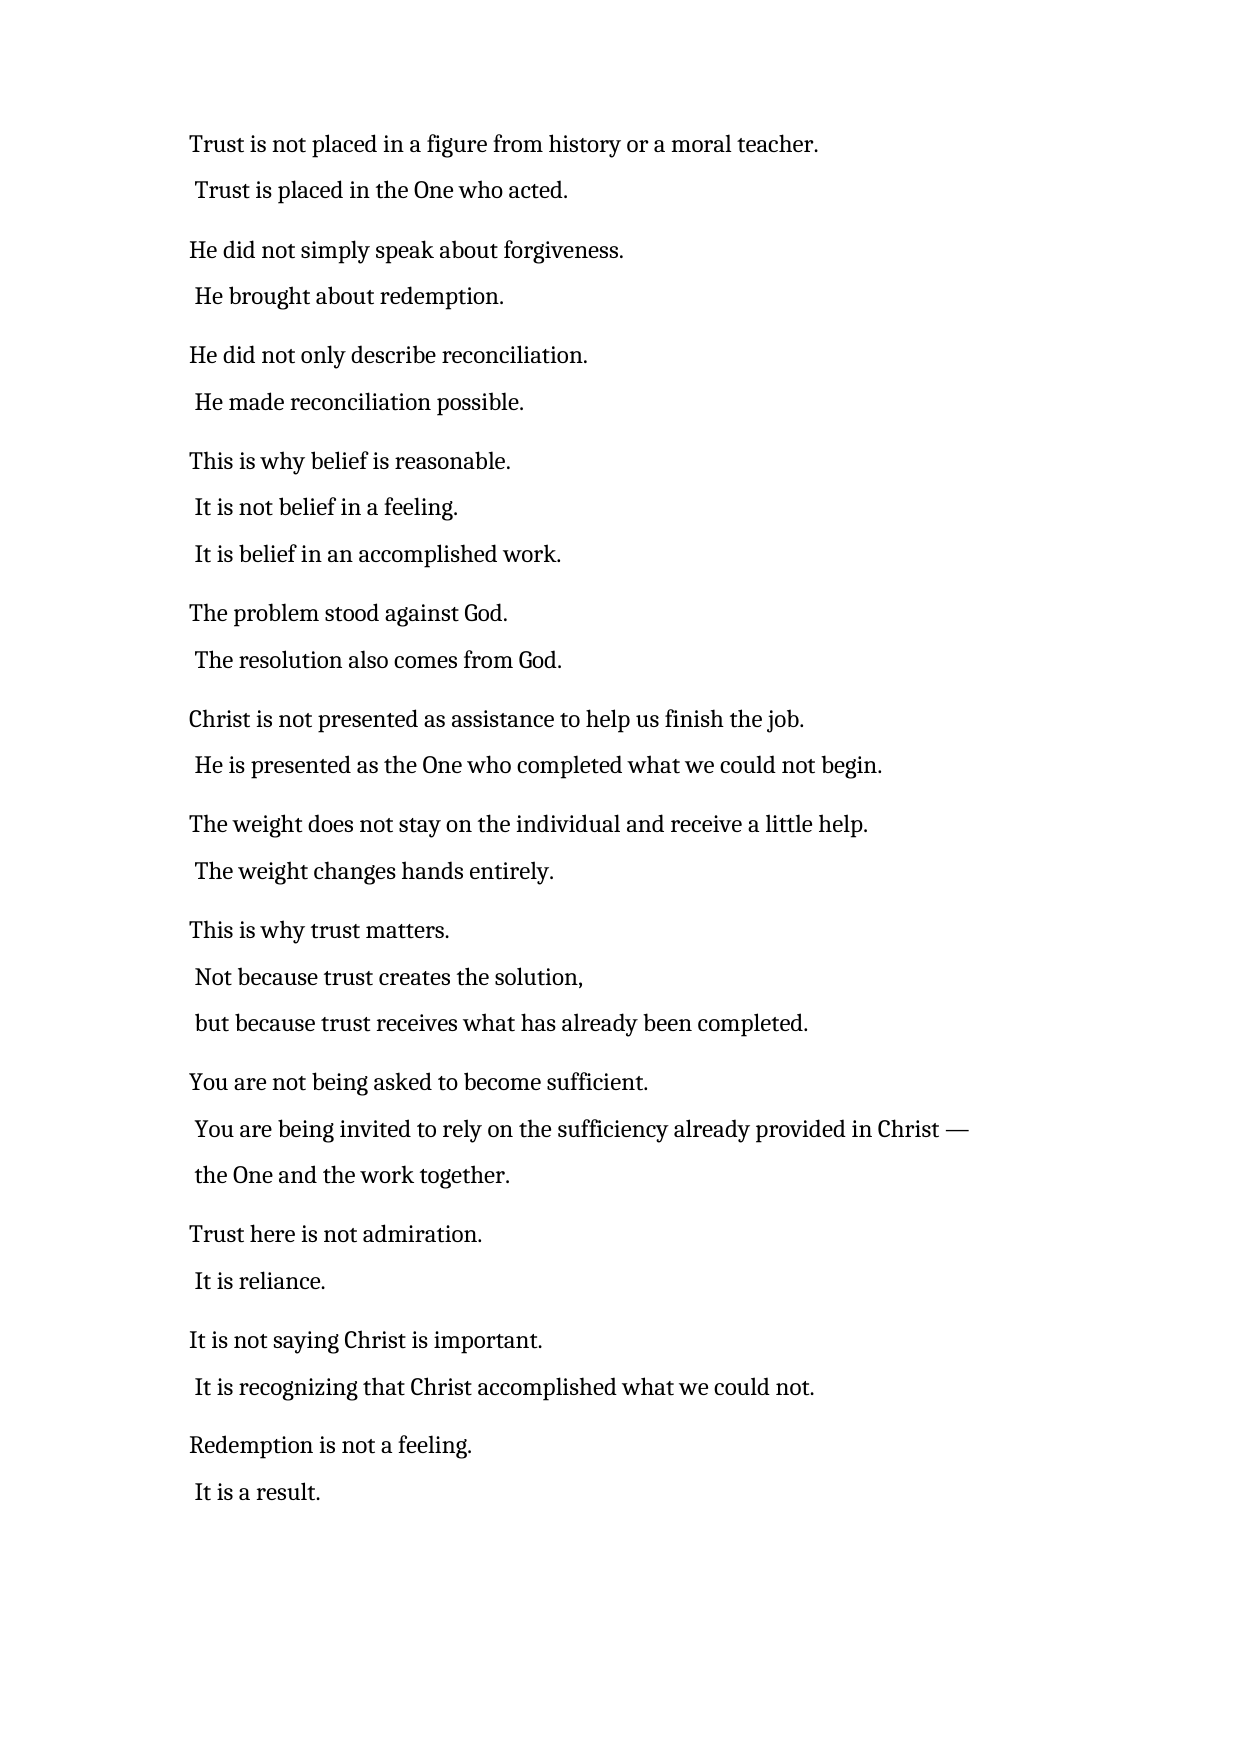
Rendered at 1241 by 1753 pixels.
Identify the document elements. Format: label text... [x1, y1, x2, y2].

text This is why belief is reasonable. It is not belief in a feeling. It is belief in an accomplished work. [189, 447, 1098, 569]
text Christ is not presented as assistance to help us finish the job. He is presented as the One who completed what we could not begin. [189, 704, 1098, 780]
text The problem stood against God. The resolution also comes from God. [189, 599, 1098, 674]
text Trust is not placed in a figure from history or a moral teacher. Trust is placed in the One who acted. [189, 130, 1098, 205]
text Trust here is not admiration. It is reliance. [189, 1220, 1098, 1296]
text The weight does not stay on the individual and receive a little help. The weight changes hands entirely. [189, 810, 1098, 886]
text You are not being asked to become sufficient. You are being invited to rely on the sufficiency already provided in Christ — the One and the work together. [189, 1068, 1098, 1190]
text This is why trust matters. Not because trust creates the solution, but because trust receives what has already been completed. [189, 916, 1098, 1038]
text He did not only describe reconciliation. He made reconciliation possible. [189, 341, 1098, 416]
text It is not saying Christ is important. It is recognizing that Christ accomplished what we could not. [189, 1326, 1098, 1401]
text Redemption is not a feeling. It is a result. [189, 1431, 1098, 1507]
text He did not simply speak about forgiveness. He brought about redemption. [189, 236, 1098, 311]
